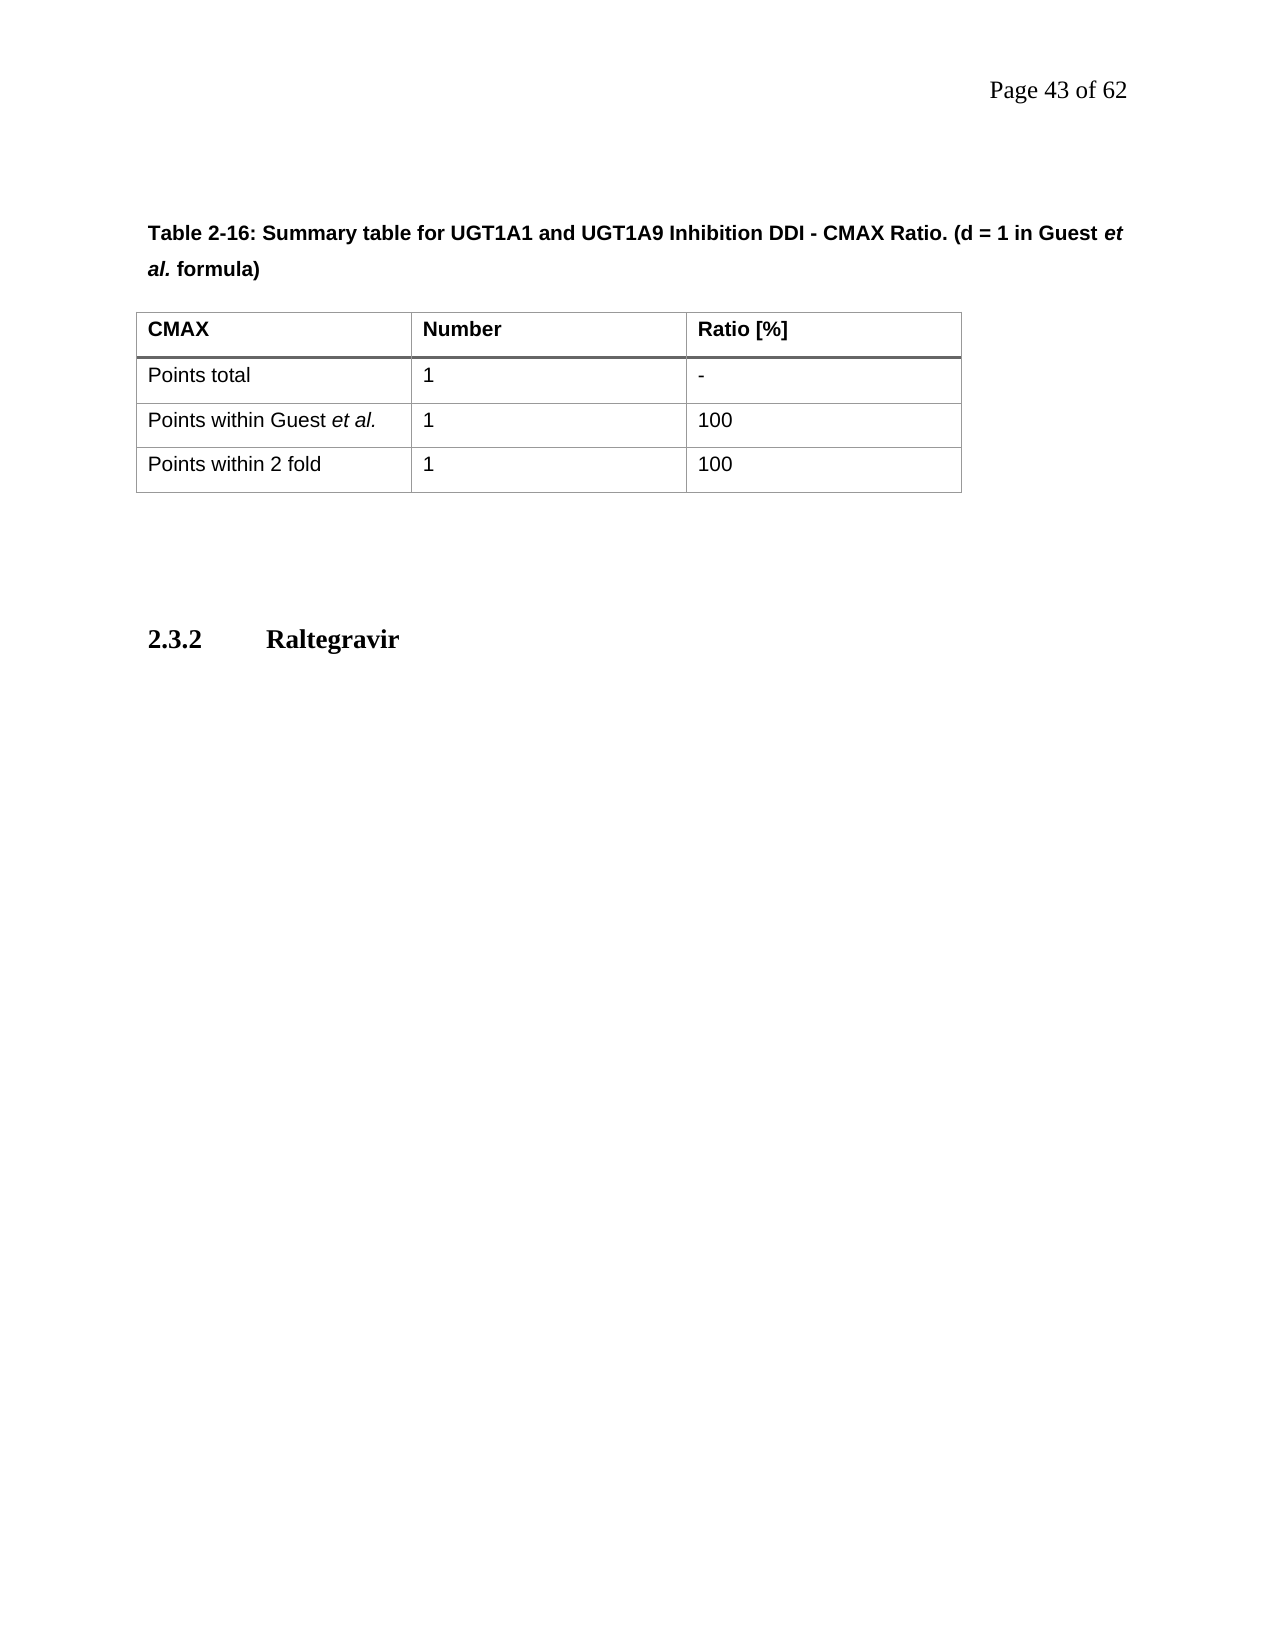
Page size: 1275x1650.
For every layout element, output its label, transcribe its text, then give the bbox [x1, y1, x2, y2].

table_header Number [412, 313, 686, 356]
table_cell - [687, 359, 961, 403]
table_header CMAX [137, 313, 411, 356]
table_cell Points within Guest et al. [137, 404, 411, 447]
table_cell Points within 2 fold [137, 448, 411, 492]
table_cell 100 [687, 404, 961, 447]
table_cell 1 [412, 404, 686, 447]
table_cell 1 [412, 359, 686, 403]
table_cell 1 [412, 448, 686, 492]
text Table 2-16: Summary table for UGT1A1 and UGT1A9 Inhibition DDI - CMAX Ratio. (d = 1 in Guest et al. formula) [148, 221, 1127, 281]
table_cell Points total [137, 359, 411, 403]
table_cell 100 [687, 448, 961, 492]
subtitle Raltegravir [148, 623, 1127, 654]
table_header Ratio [%] [687, 313, 961, 356]
